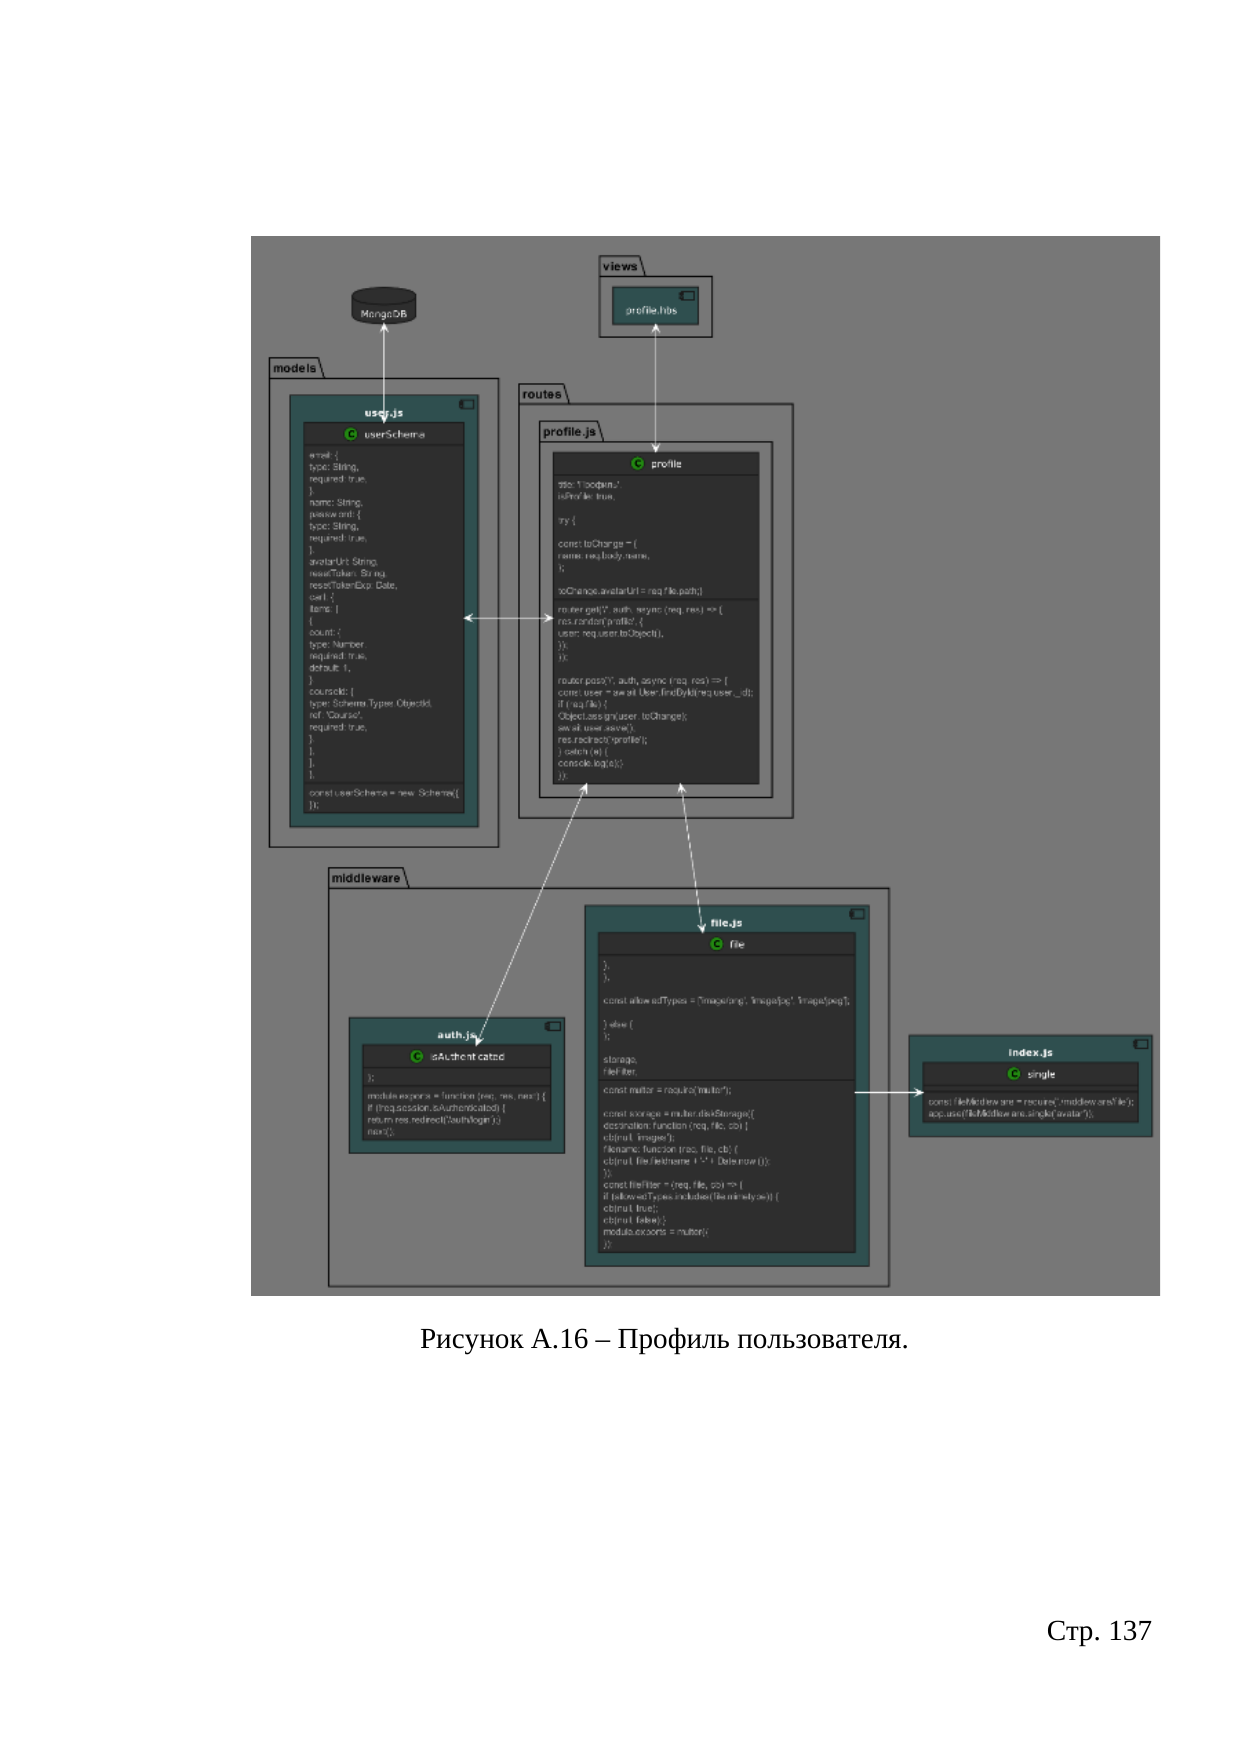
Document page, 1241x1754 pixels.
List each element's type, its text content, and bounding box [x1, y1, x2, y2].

text Рисунок А.16 – Профиль пользователя. [177, 1321, 1152, 1355]
picture [251, 236, 1161, 1296]
